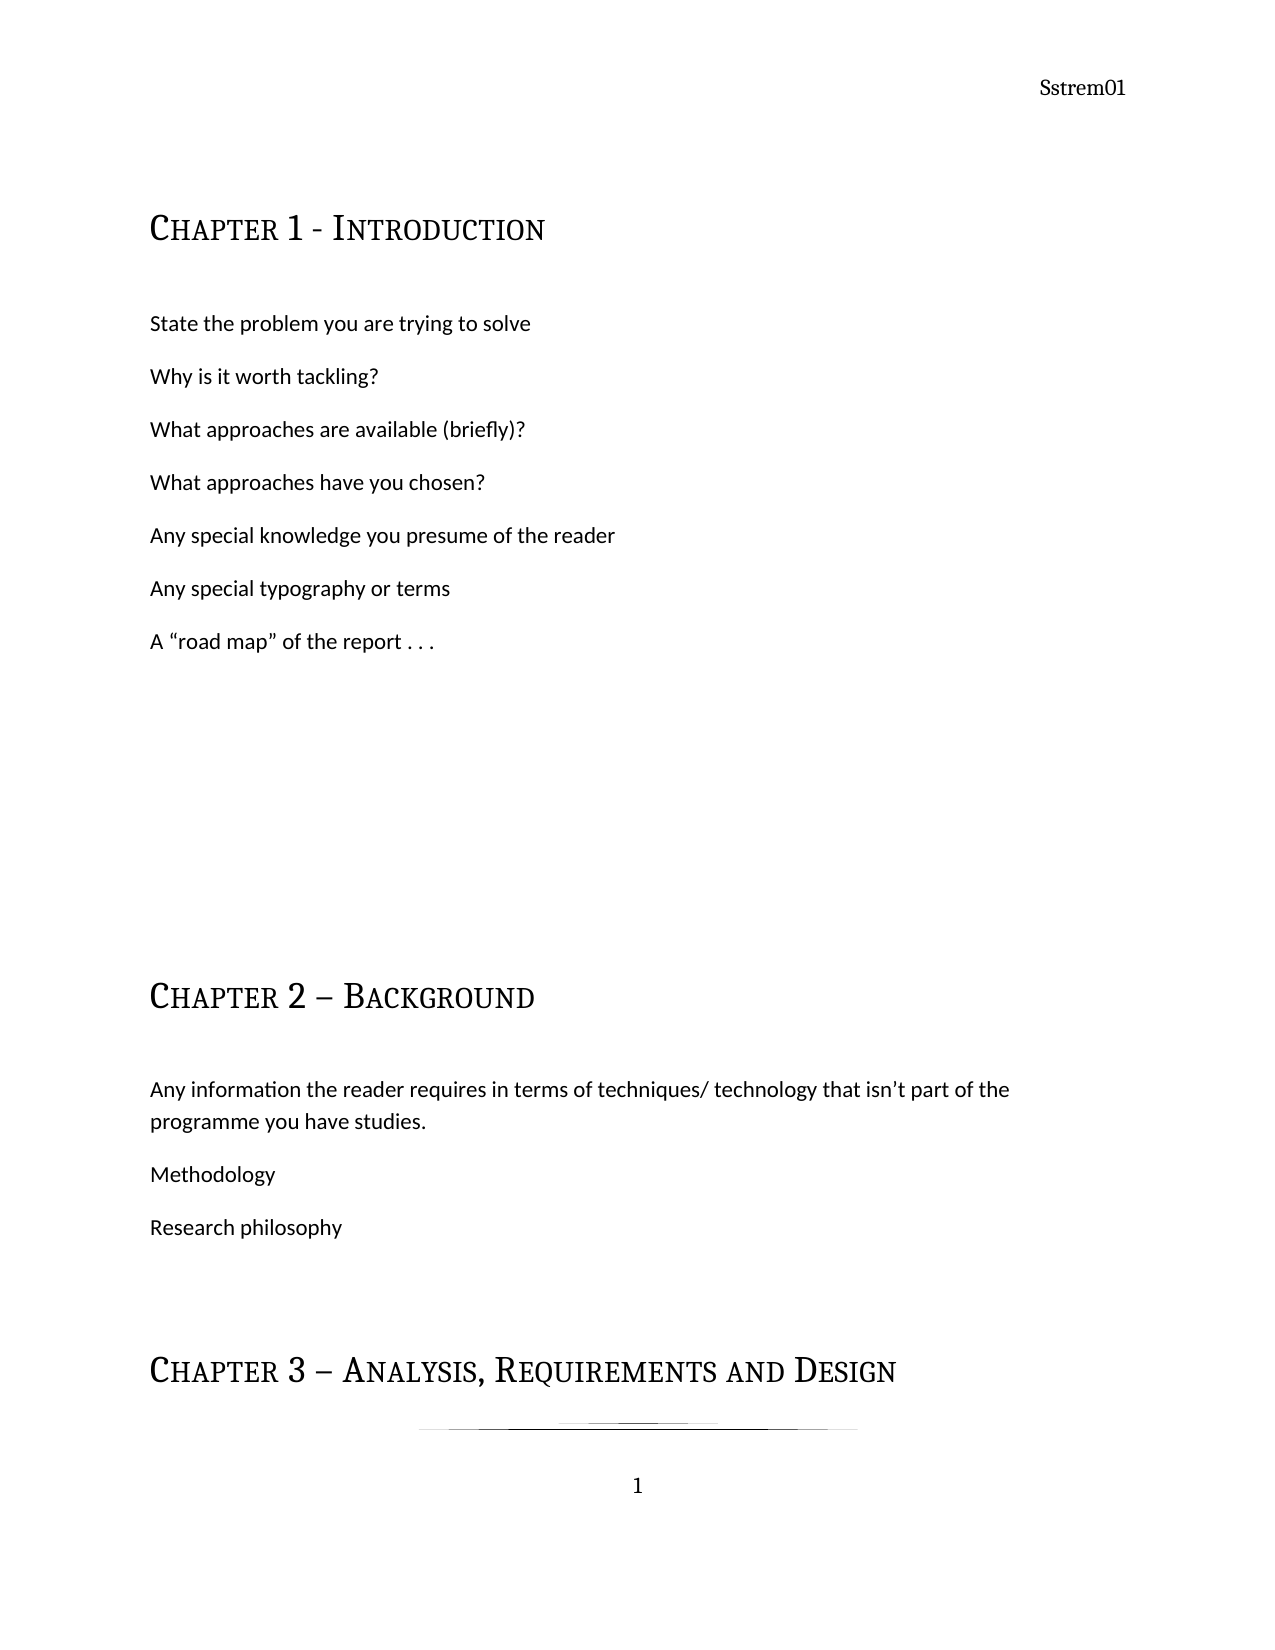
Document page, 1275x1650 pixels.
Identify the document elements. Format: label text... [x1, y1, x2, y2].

text Any information the reader requires in terms of techniques/ technology that isn’t part of the programme you have studies. [150, 1075, 1125, 1135]
text What approaches are available (briefly)? [150, 415, 1125, 443]
text Research philosophy [150, 1213, 1125, 1241]
text A “road map” of the report . . . [150, 627, 1125, 655]
text Why is it worth tackling? [150, 362, 1125, 390]
text State the problem you are trying to solve [150, 309, 1125, 337]
subtitle Chapter 3 – Analysis, Requirements and Design [150, 1348, 1125, 1391]
subtitle Chapter 1 - Introduction [150, 206, 1125, 249]
text Methodology [150, 1160, 1125, 1188]
text Any special knowledge you presume of the reader [150, 521, 1125, 549]
text Any special typography or terms [150, 574, 1125, 602]
text What approaches have you chosen? [150, 468, 1125, 496]
subtitle Chapter 2 – Background [150, 974, 1125, 1017]
